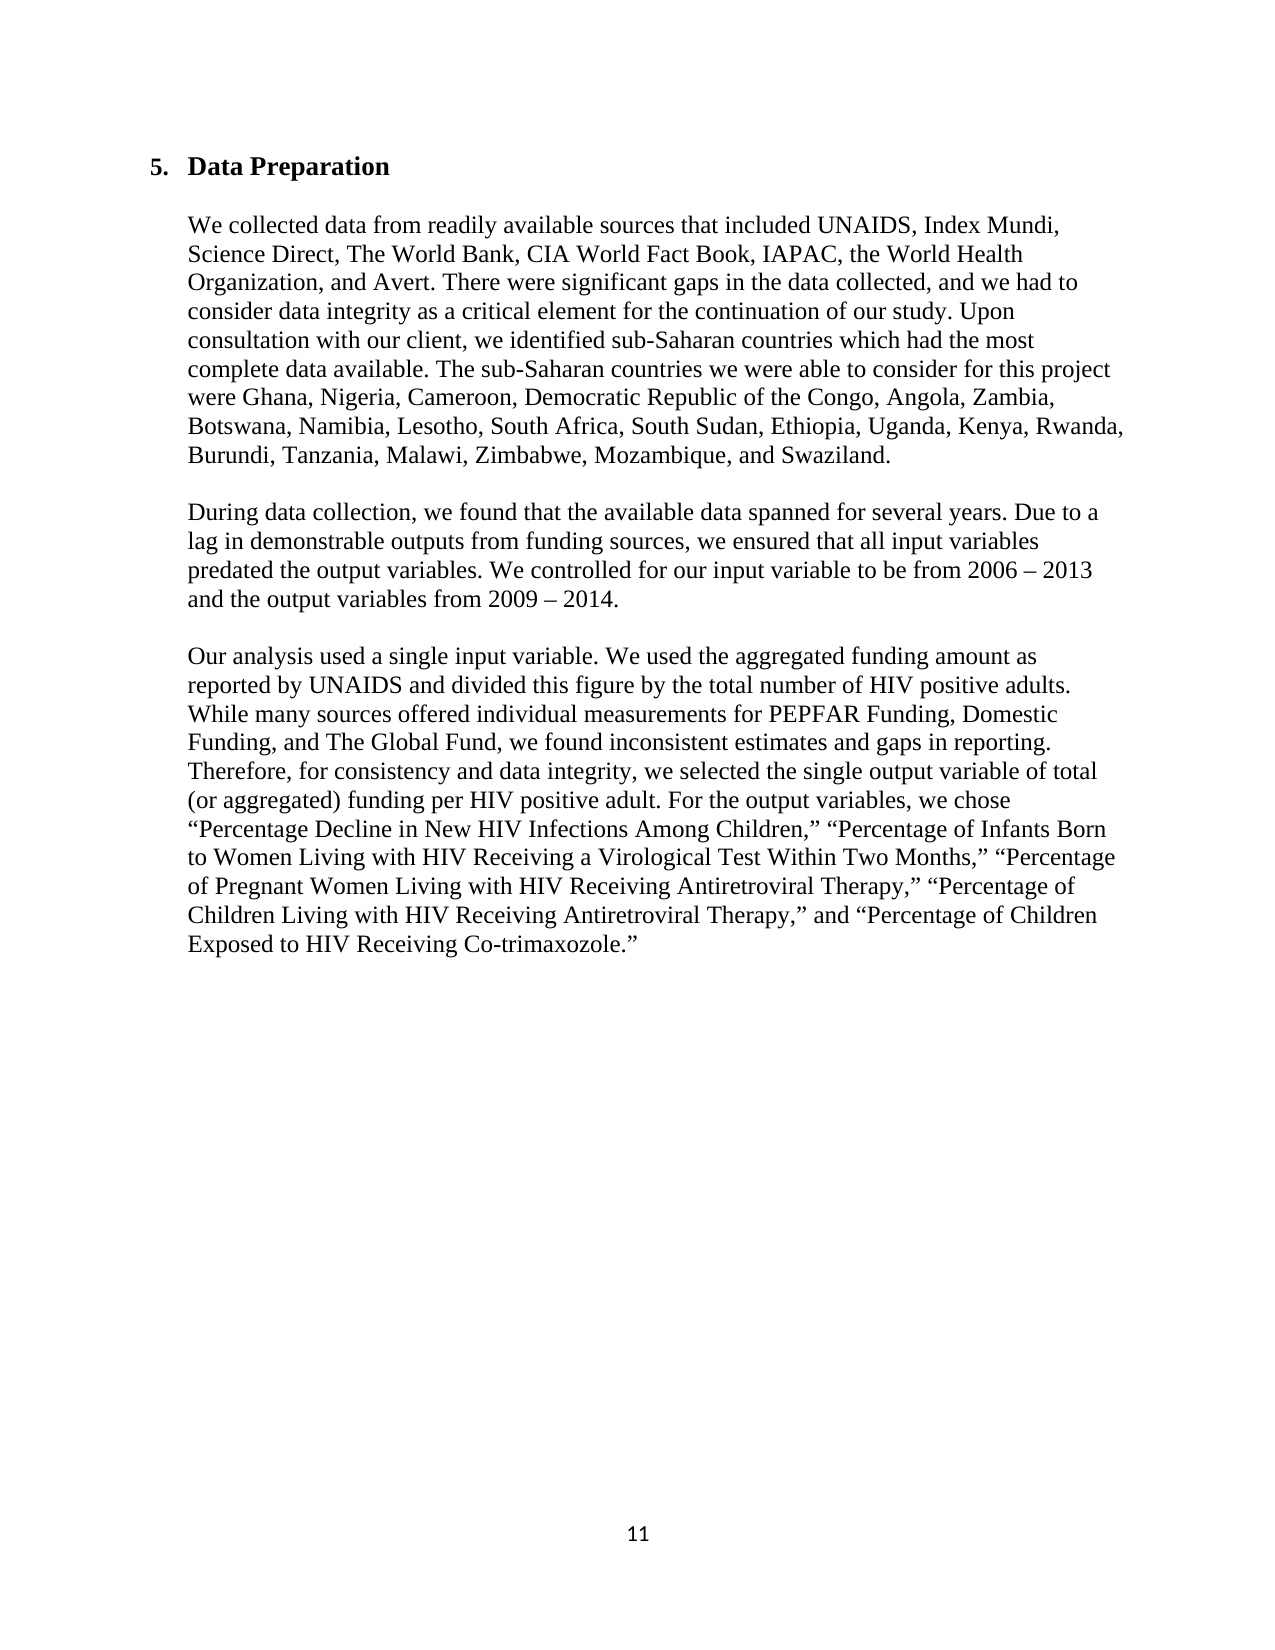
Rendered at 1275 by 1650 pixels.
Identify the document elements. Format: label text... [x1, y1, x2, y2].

text Our analysis used a single input variable. We used the aggregated funding amount as reported by UNAIDS and divided this figure by the total number of HIV positive adults. While many sources offered individual measurements for PEPFAR Funding, Domestic Funding, and The Global Fund, we found inconsistent estimates and gaps in reporting. Therefore, for consistency and data integrity, we selected the single output variable of total (or aggregated) funding per HIV positive adult. For the output variables, we chose “Percentage Decline in New HIV Infections Among Children,” “Percentage of Infants Born to Women Living with HIV Receiving a Virological Test Within Two Months,” “Percentage of Pregnant Women Living with HIV Receiving Antiretroviral Therapy,” “Percentage of Children Living with HIV Receiving Antiretroviral Therapy,” and “Percentage of Children Exposed to HIV Receiving Co-trimaxozole.” [187, 641, 1125, 957]
list Data Preparation [150, 150, 1125, 181]
text We collected data from readily available sources that included UNAIDS, Index Mundi, Science Direct, The World Bank, CIA World Fact Book, IAPAC, the World Health Organization, and Avert. There were significant gaps in the data collected, and we had to consider data integrity as a critical element for the continuation of our study. Upon consultation with our client, we identified sub-Saharan countries which had the most complete data available. The sub-Saharan countries we were able to consider for this project were Ghana, Nigeria, Cameroon, Democratic Republic of the Congo, Angola, Zambia, Botswana, Namibia, Lesotho, South Africa, South Sudan, Ethiopia, Uganda, Kenya, Rwanda, Burundi, Tanzania, Malawi, Zimbabwe, Mozambique, and Swaziland. [187, 210, 1125, 469]
text During data collection, we found that the available data spanned for several years. Due to a lag in demonstrable outputs from funding sources, we ensured that all input variables predated the output variables. We controlled for our input variable to be from 2006 – 2013 and the output variables from 2009 – 2014. [187, 497, 1125, 612]
